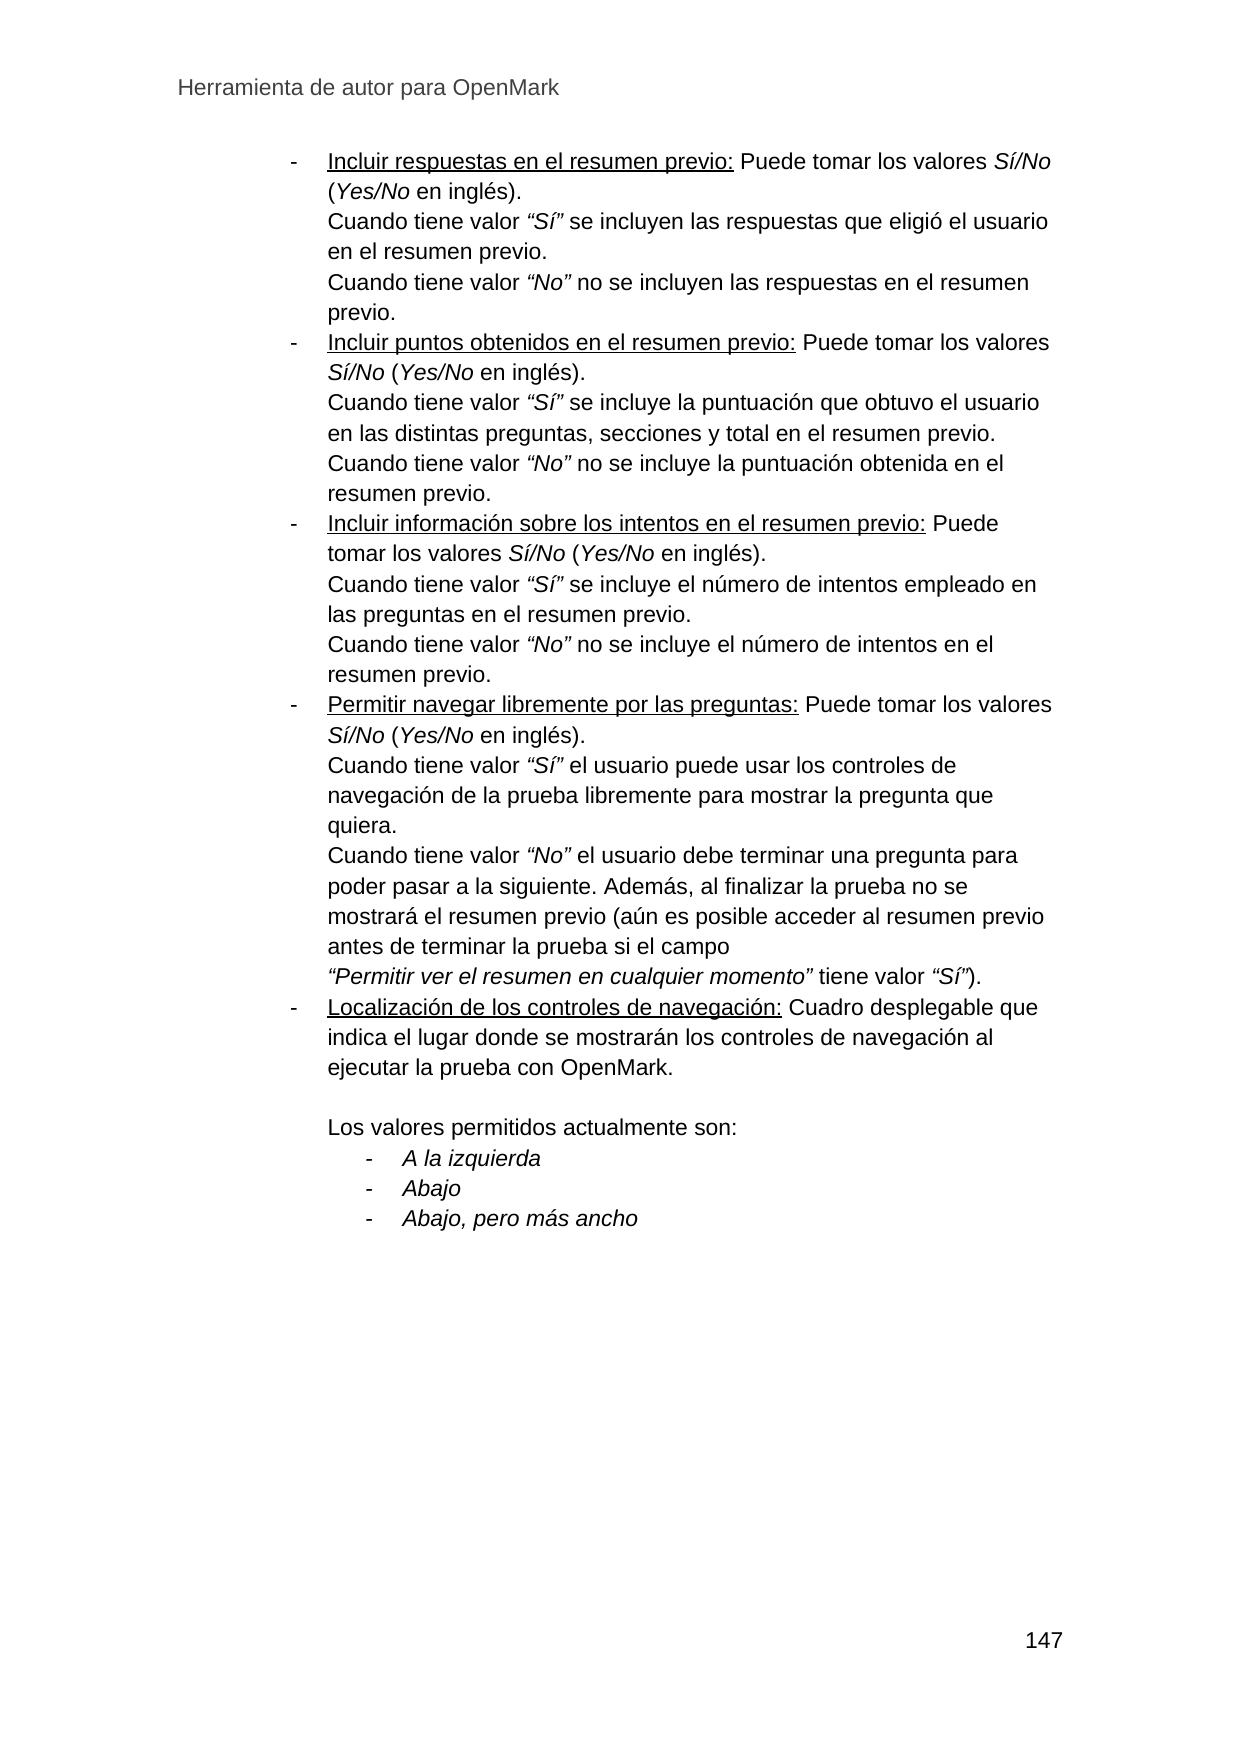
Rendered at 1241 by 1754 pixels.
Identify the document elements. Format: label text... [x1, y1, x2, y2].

list Cuando tiene valor “No” no se incluye la puntuación obtenida en el resumen previo. [327, 450, 1063, 506]
list Cuando tiene valor “Sí” el usuario puede usar los controles de navegación de la prueba libremente para mostrar la pregunta que quiera. [327, 752, 1063, 838]
list Localización de los controles de navegación: Cuadro desplegable que indica el lugar donde se mostrarán los controles de navegación al ejecutar la prueba con OpenMark. [290, 993, 1063, 1080]
list Cuando tiene valor “Sí” se incluyen las respuestas que eligió el usuario en el resumen previo. [327, 208, 1063, 264]
list Abajo, pero más ancho [365, 1205, 1063, 1231]
list Abajo [365, 1175, 1063, 1201]
list Los valores permitidos actualmente son: [327, 1114, 1063, 1141]
list Cuando tiene valor “Sí” se incluye la puntuación que obtuvo el usuario en las distintas preguntas, secciones y total en el resumen previo. [327, 389, 1063, 446]
list A la izquierda [365, 1144, 1063, 1171]
list Cuando tiene valor “No” no se incluyen las respuestas en el resumen previo. [327, 268, 1063, 325]
list Incluir información sobre los intentos en el resumen previo: Puede tomar los valores Sí/No (Yes/No en inglés). [290, 510, 1063, 567]
list Incluir puntos obtenidos en el resumen previo: Puede tomar los valores Sí/No (Yes/No en inglés). [290, 329, 1063, 385]
list Cuando tiene valor “No” no se incluye el número de intentos en el resumen previo. [327, 631, 1063, 687]
list Cuando tiene valor “Sí” se incluye el número de intentos empleado en las preguntas en el resumen previo. [327, 571, 1063, 627]
list Permitir navegar libremente por las preguntas: Puede tomar los valores Sí/No (Yes/No en inglés). [290, 691, 1063, 748]
list Cuando tiene valor “No” el usuario debe terminar una pregunta para poder pasar a la siguiente. Además, al finalizar la prueba no se mostrará el resumen previo (aún es posible acceder al resumen previo antes de terminar la prueba si el campo “Permitir ver el resumen en cualquier momento” tiene valor “Sí”). [327, 842, 1063, 989]
list Incluir respuestas en el resumen previo: Puede tomar los valores Sí/No (Yes/No en inglés). [290, 148, 1063, 204]
